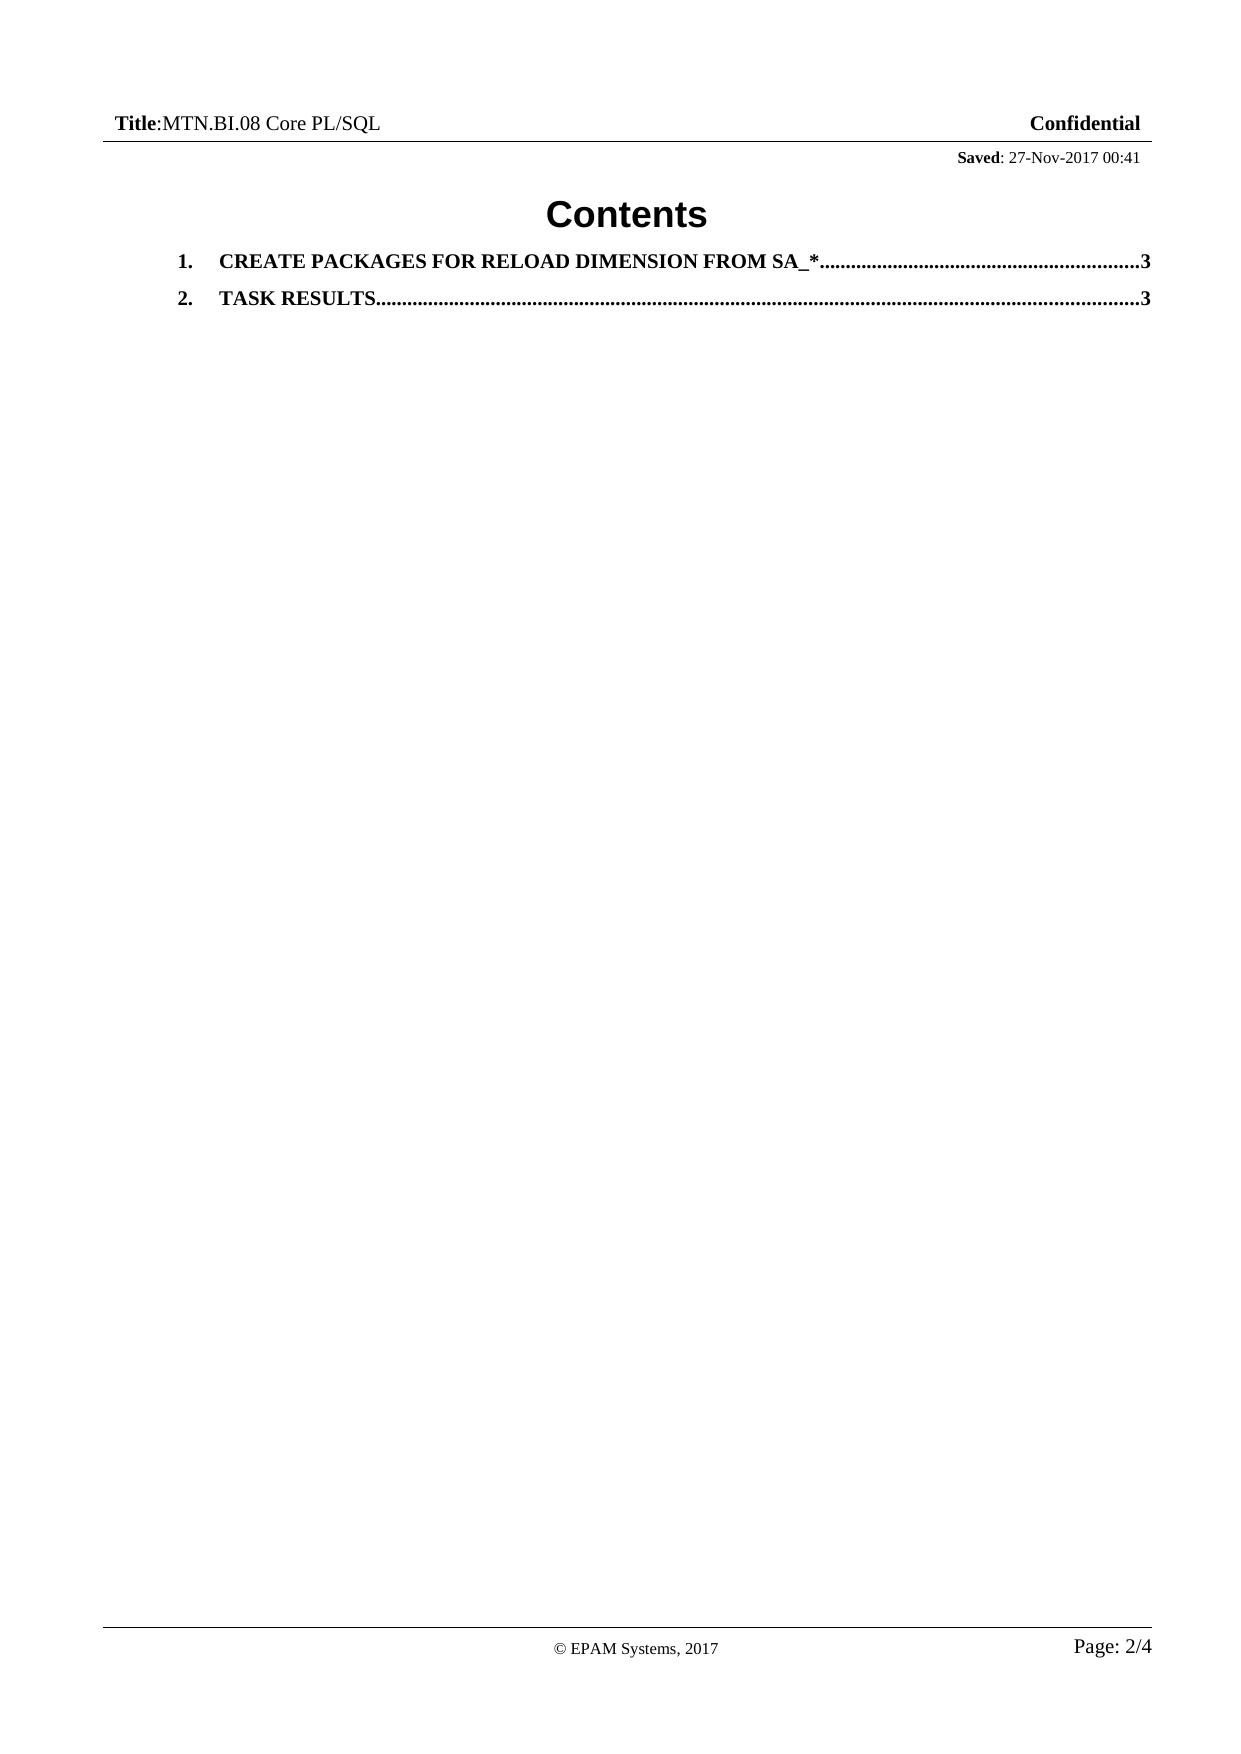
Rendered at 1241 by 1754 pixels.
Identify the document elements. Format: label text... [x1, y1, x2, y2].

text 1. Create Packages for Reload Dimension from SA_* 3 [177, 248, 1152, 273]
text 2. Task Results 3 [177, 285, 1152, 310]
title Contents [102, 192, 1152, 235]
